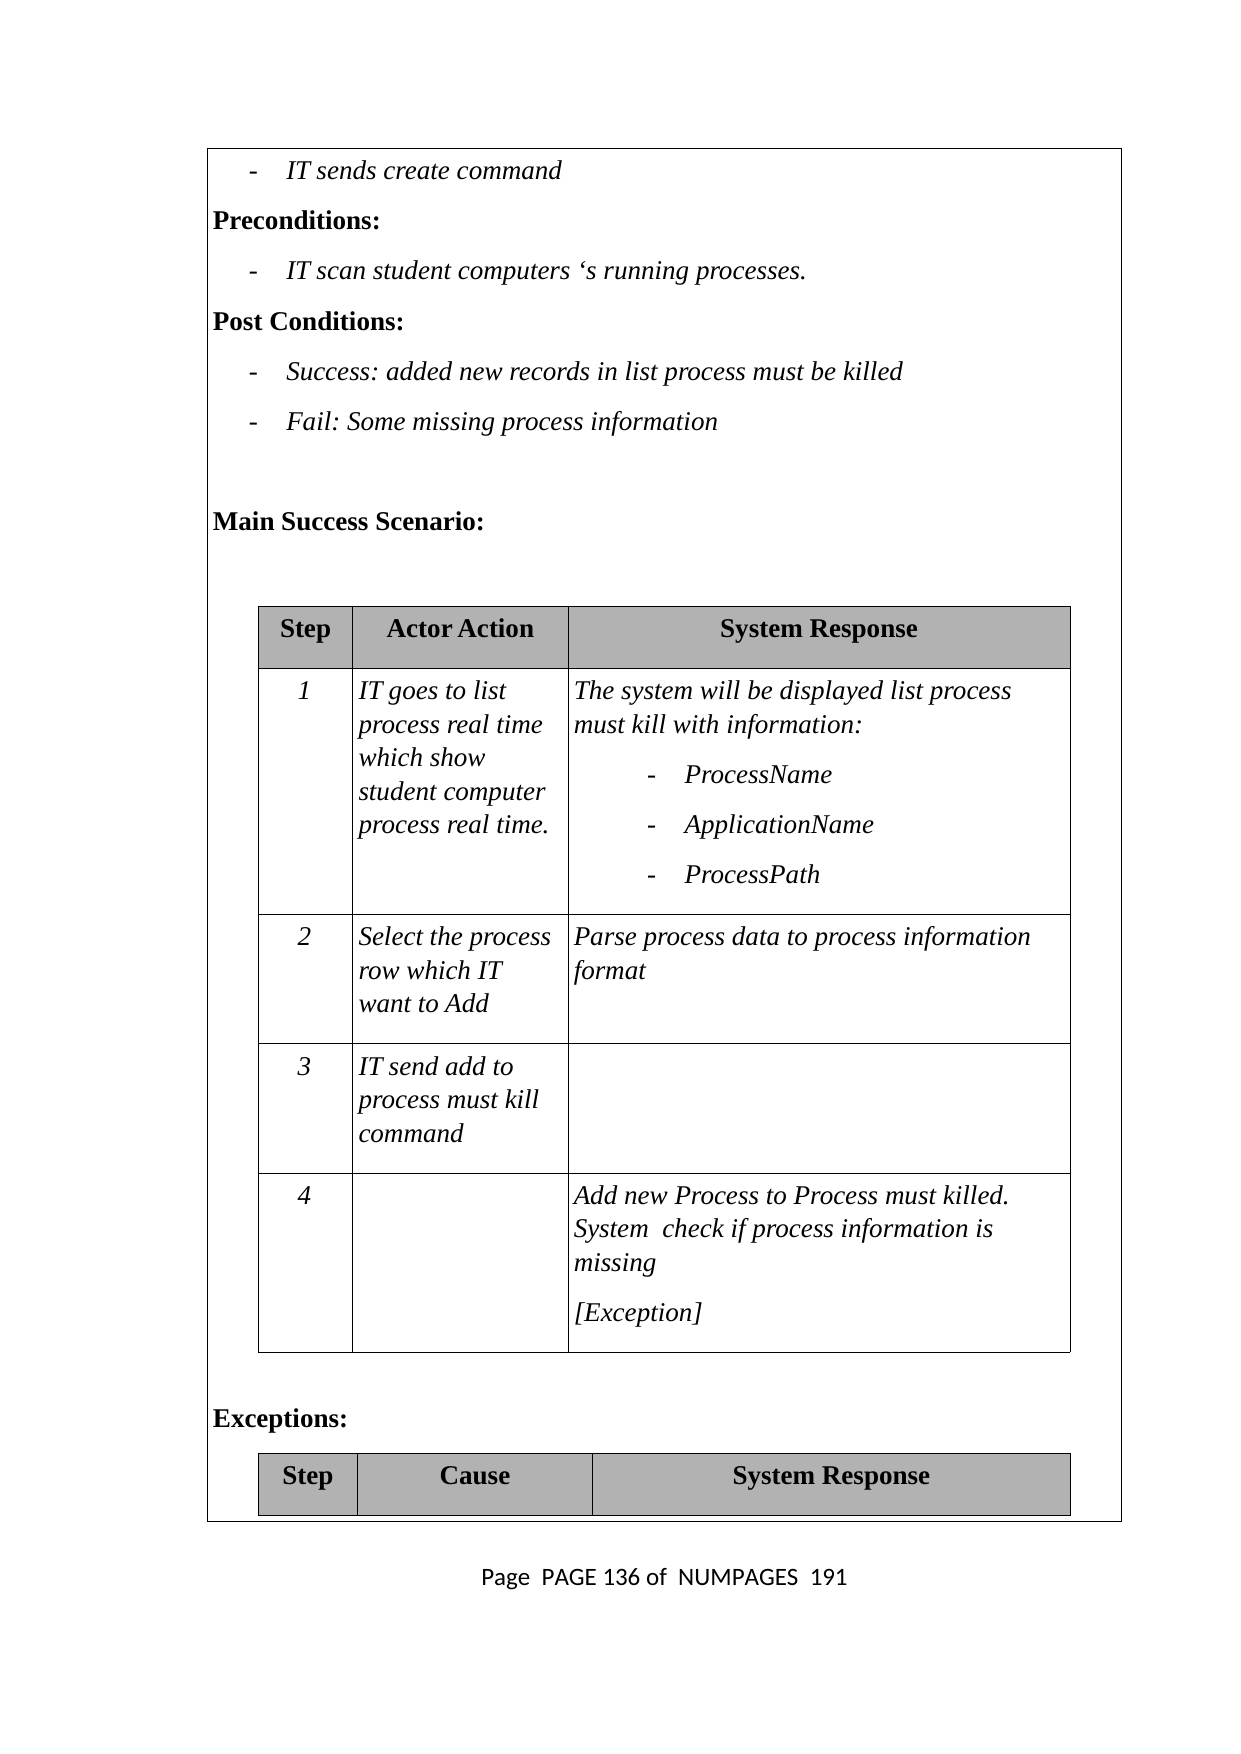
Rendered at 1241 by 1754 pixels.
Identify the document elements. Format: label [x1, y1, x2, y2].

table_cell [208, 149, 1121, 1521]
